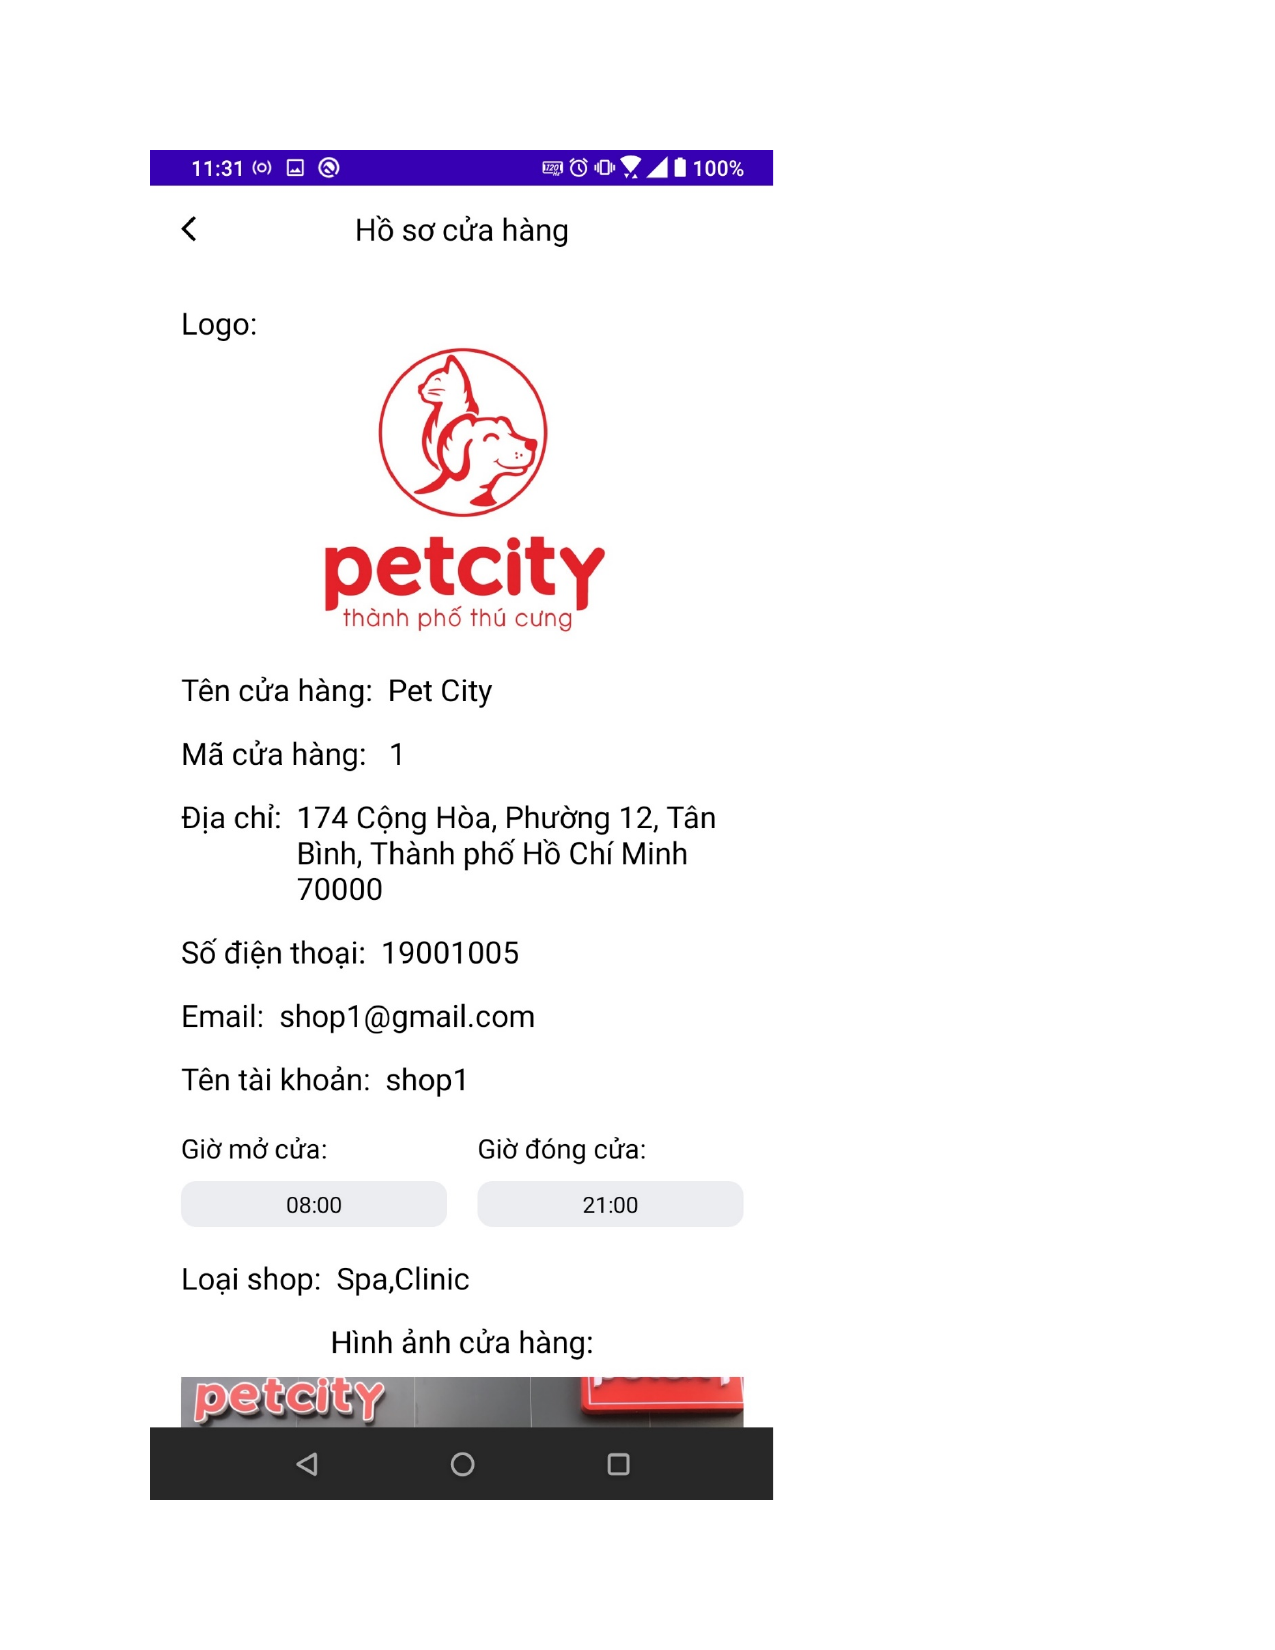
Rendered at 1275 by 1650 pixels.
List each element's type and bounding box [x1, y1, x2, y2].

picture [150, 150, 774, 1500]
